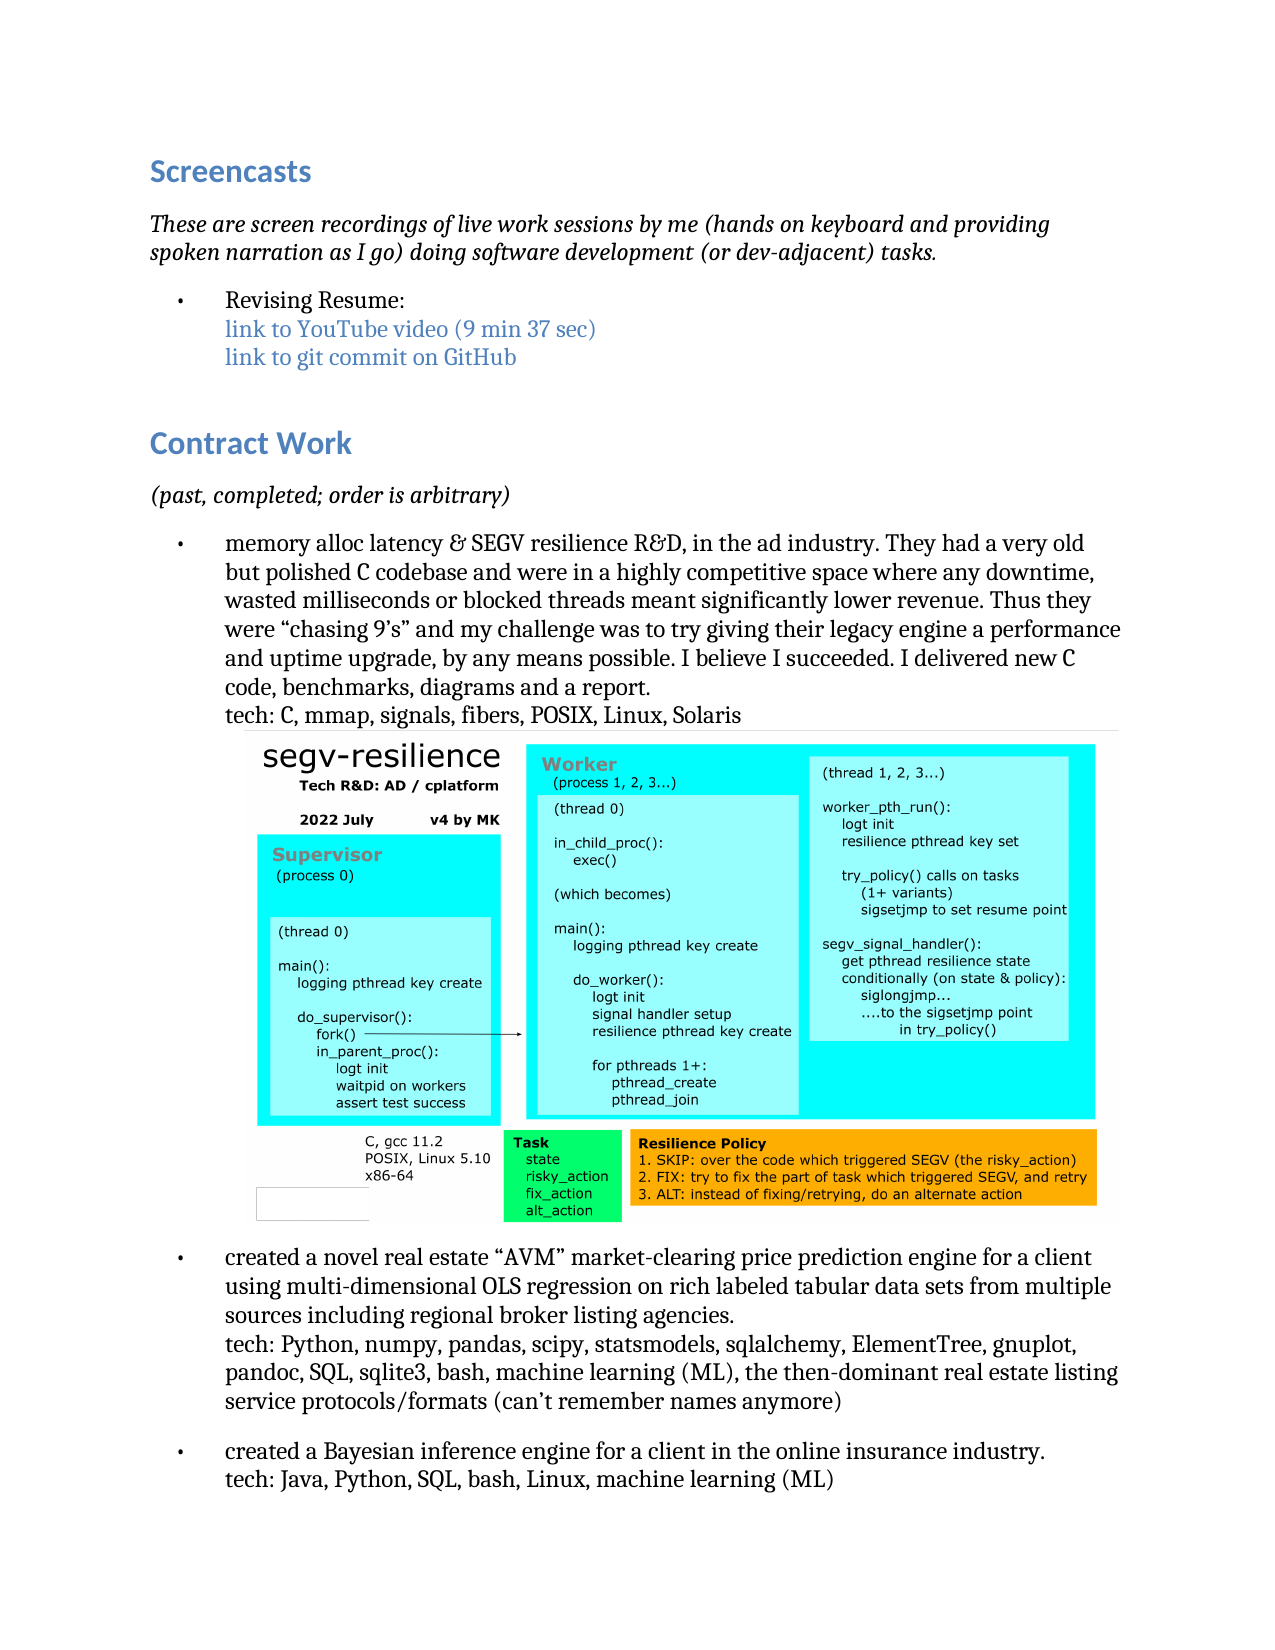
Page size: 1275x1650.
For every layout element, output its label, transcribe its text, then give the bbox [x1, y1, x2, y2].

subtitle Contract Work [150, 422, 1125, 463]
list created a Bayesian inference engine for a client in the online insurance industry. tech: Java, Python, SQL, bash, Linux, machine learning (ML) [175, 1437, 1125, 1494]
subtitle Screencasts [150, 150, 1125, 191]
text (past, completed; order is arbitrary) [150, 481, 1125, 510]
list created a novel real estate “AVM” market-clearing price prediction engine for a client using multi-dimensional OLS regression on rich labeled tabular data sets from multiple sources including regional broker listing agencies. tech: Python, numpy, pandas, scipy, statsmodels, sqlalchemy, ElementTree, gnuplot, pandoc, SQL, sqlite3, bash, machine learning (ML), the then-dominant real estate listing service protocols/formats (can’t remember names anymore) [175, 1243, 1125, 1416]
text These are screen recordings of live work sessions by me (hands on keyboard and providing spoken narration as I go) doing software development (or dev-adjacent) tasks. [150, 209, 1125, 267]
picture [243, 730, 1119, 1223]
list Revising Resume: link to YouTube video (9 min 37 sec) link to git commit on GitHub [175, 286, 1125, 372]
